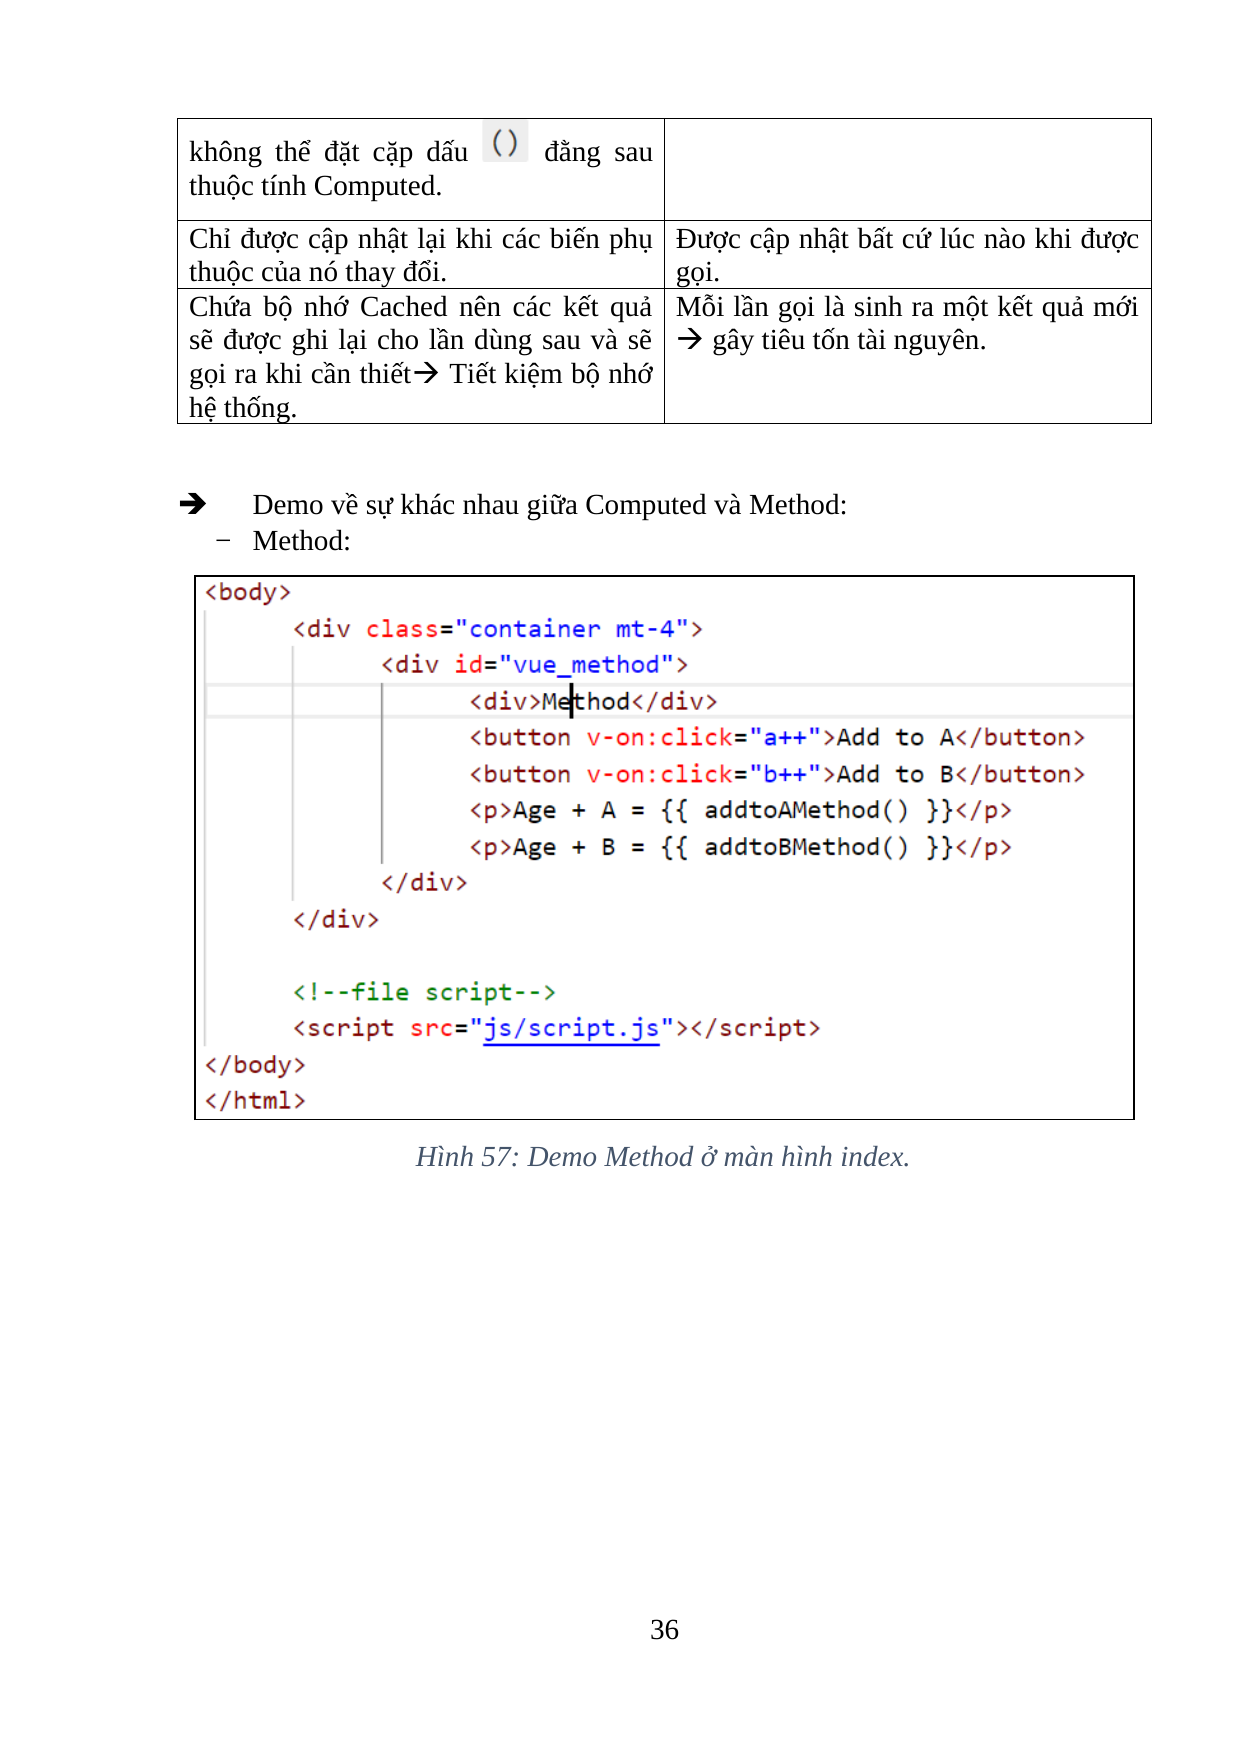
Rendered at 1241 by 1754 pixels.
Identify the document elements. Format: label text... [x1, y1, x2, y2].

table_cell Mỗi lần gọi là sinh ra một kết quả mới gây tiêu tốn tài nguyên. [665, 289, 1151, 423]
list Method: [215, 523, 1152, 557]
picture [196, 577, 1133, 1119]
list Demo về sự khác nhau giữa Computed và Method: [177, 487, 1152, 521]
table_cell Chứa bộ nhớ Cached nên các kết quả sẽ được ghi lại cho lần dùng sau và sẽ gọi ra khi cần thiết Tiết kiệm bộ nhớ hệ thống. [178, 289, 664, 423]
table_cell Chỉ được cập nhật lại khi các biến phụ thuộc của nó thay đổi. [178, 221, 664, 288]
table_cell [178, 119, 664, 220]
text Hình 57: Demo Method ở màn hình index. [177, 1139, 1152, 1173]
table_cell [665, 119, 1151, 220]
picture [482, 119, 531, 162]
table_cell Được cập nhật bất cứ lúc nào khi được gọi. [665, 221, 1151, 288]
